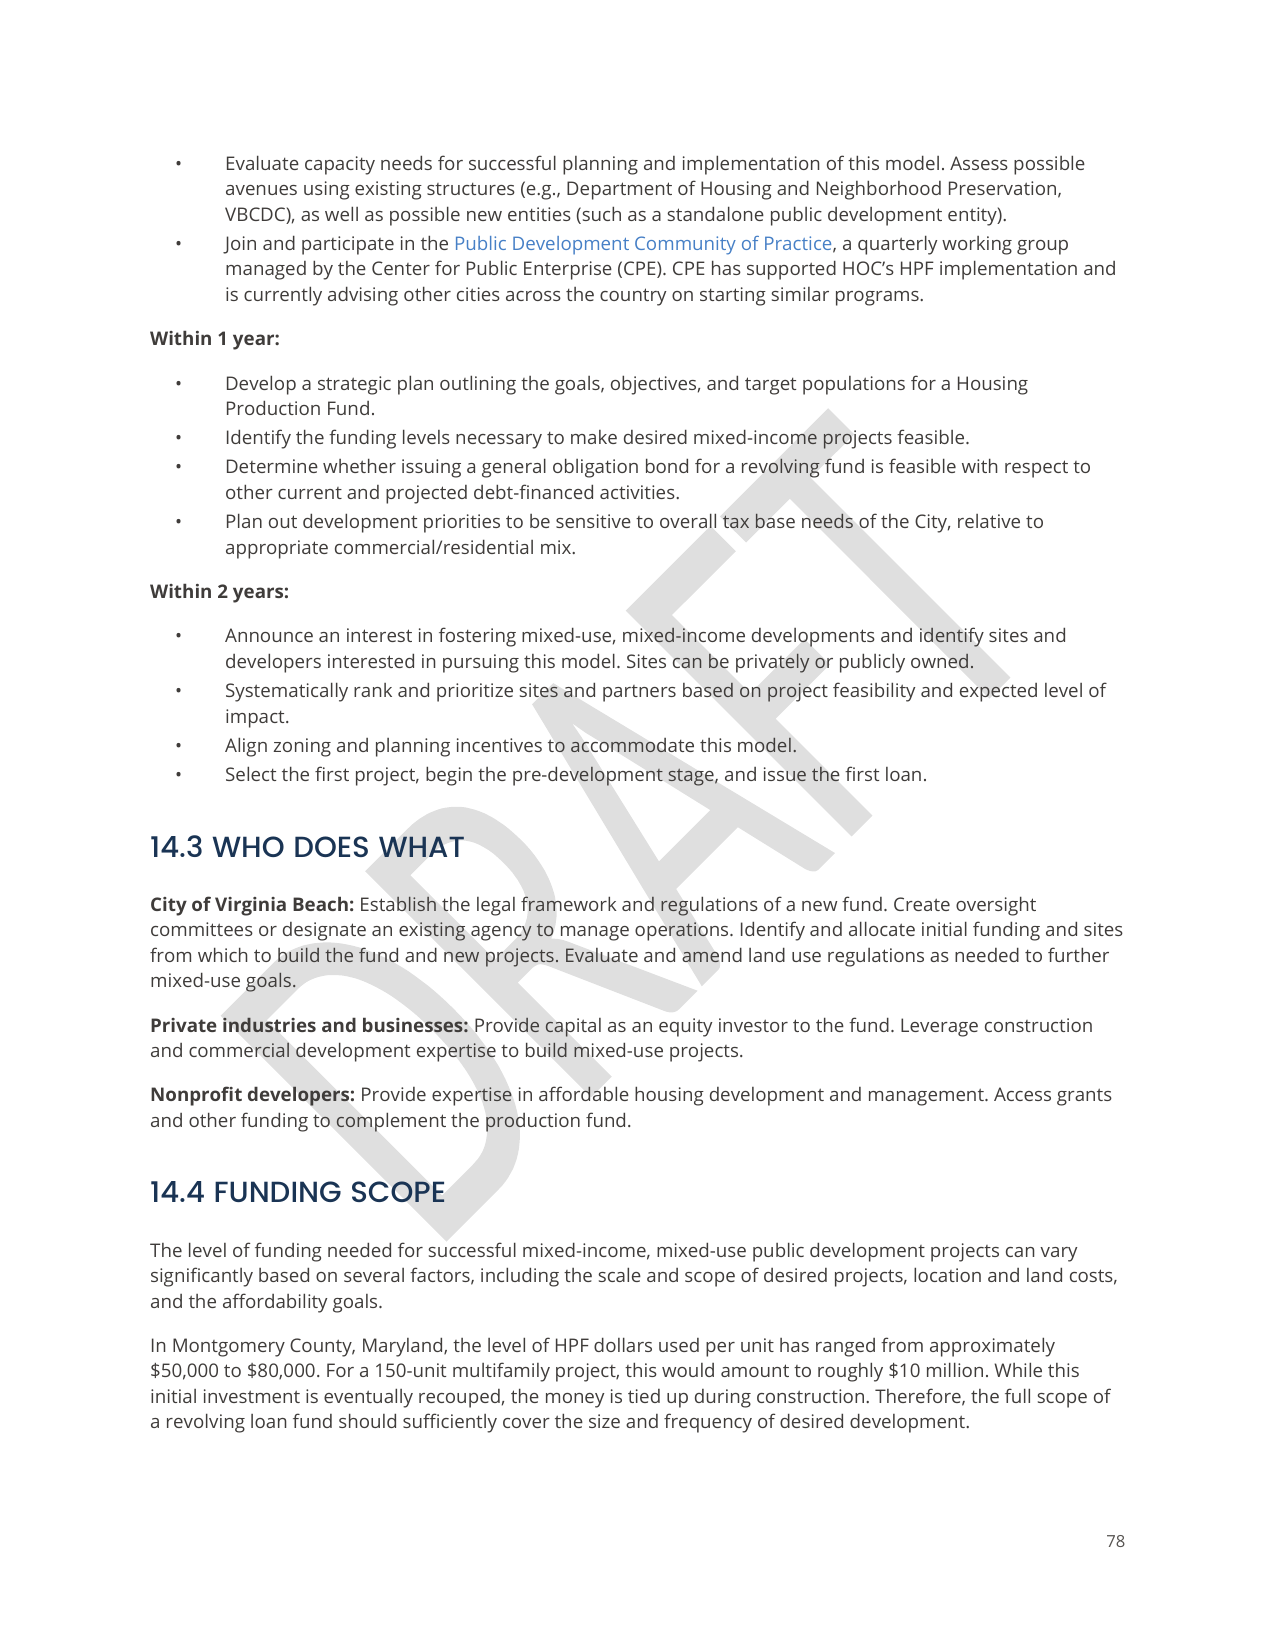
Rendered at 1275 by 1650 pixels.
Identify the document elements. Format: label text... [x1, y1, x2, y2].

text City of Virginia Beach: Establish the legal framework and regulations of a new fund. Create oversight committees or designate an existing agency to manage operations. Identify and allocate initial funding and sites from which to build the fund and new projects. Evaluate and amend land use regulations as needed to further mixed-use goals. [150, 891, 1125, 993]
list Determine whether issuing a general obligation bond for a revolving fund is feasible with respect to other current and projected debt-financed activities. [175, 454, 1125, 505]
list Develop a strategic plan outlining the goals, objectives, and target populations for a Housing Production Fund. [175, 370, 1125, 421]
list Announce an interest in fostering mixed-use, mixed-income developments and identify sites and developers interested in pursuing this model. Sites can be privately or publicly owned. [175, 623, 1125, 674]
list Join and participate in the Public Development Community of Practice, a quarterly working group managed by the Center for Public Enterprise (CPE). CPE has supported HOC’s HPF implementation and is currently advising other cities across the country on starting similar programs. [175, 230, 1125, 307]
text Nonprofit developers: Provide expertise in affordable housing development and management. Access grants and other funding to complement the production fund. [150, 1082, 1125, 1133]
subtitle 14.3 WHO DOES WHAT [150, 825, 1125, 872]
list Systematically rank and prioritize sites and partners based on project feasibility and expected level of impact. [175, 678, 1125, 729]
list Identify the funding levels necessary to make desired mixed-income projects feasible. [175, 425, 1125, 450]
text Within 1 year: [150, 326, 1125, 351]
list Plan out development priorities to be sensitive to overall tax base needs of the City, relative to appropriate commercial/residential mix. [175, 509, 1125, 560]
text Private industries and businesses: Provide capital as an equity investor to the fund. Leverage construction and commercial development expertise to build mixed-use projects. [150, 1012, 1125, 1063]
text The level of funding needed for successful mixed-income, mixed-use public development projects can vary significantly based on several factors, including the scale and scope of desired projects, location and land costs, and the affordability goals. [150, 1237, 1125, 1313]
text In Montgomery County, Maryland, the level of HPF dollars used per unit has ranged from approximately $50,000 to $80,000. For a 150-unit multifamily project, this would amount to roughly $10 million. While this initial investment is eventually recouped, the money is tied up during construction. Therefore, the full scope of a revolving loan fund should sufficiently cover the size and frequency of desired development. [150, 1332, 1125, 1434]
text Within 2 years: [150, 578, 1125, 604]
list Align zoning and planning incentives to accommodate this model. [175, 732, 1125, 758]
subtitle 14.4 FUNDING SCOPE [150, 1170, 1125, 1218]
list Evaluate capacity needs for successful planning and implementation of this model. Assess possible avenues using existing structures (e.g., Department of Housing and Neighborhood Preservation, VBCDC), as well as possible new entities (such as a standalone public development entity). [175, 150, 1125, 227]
list Select the first project, begin the pre-development stage, and issue the first loan. [175, 762, 1125, 787]
